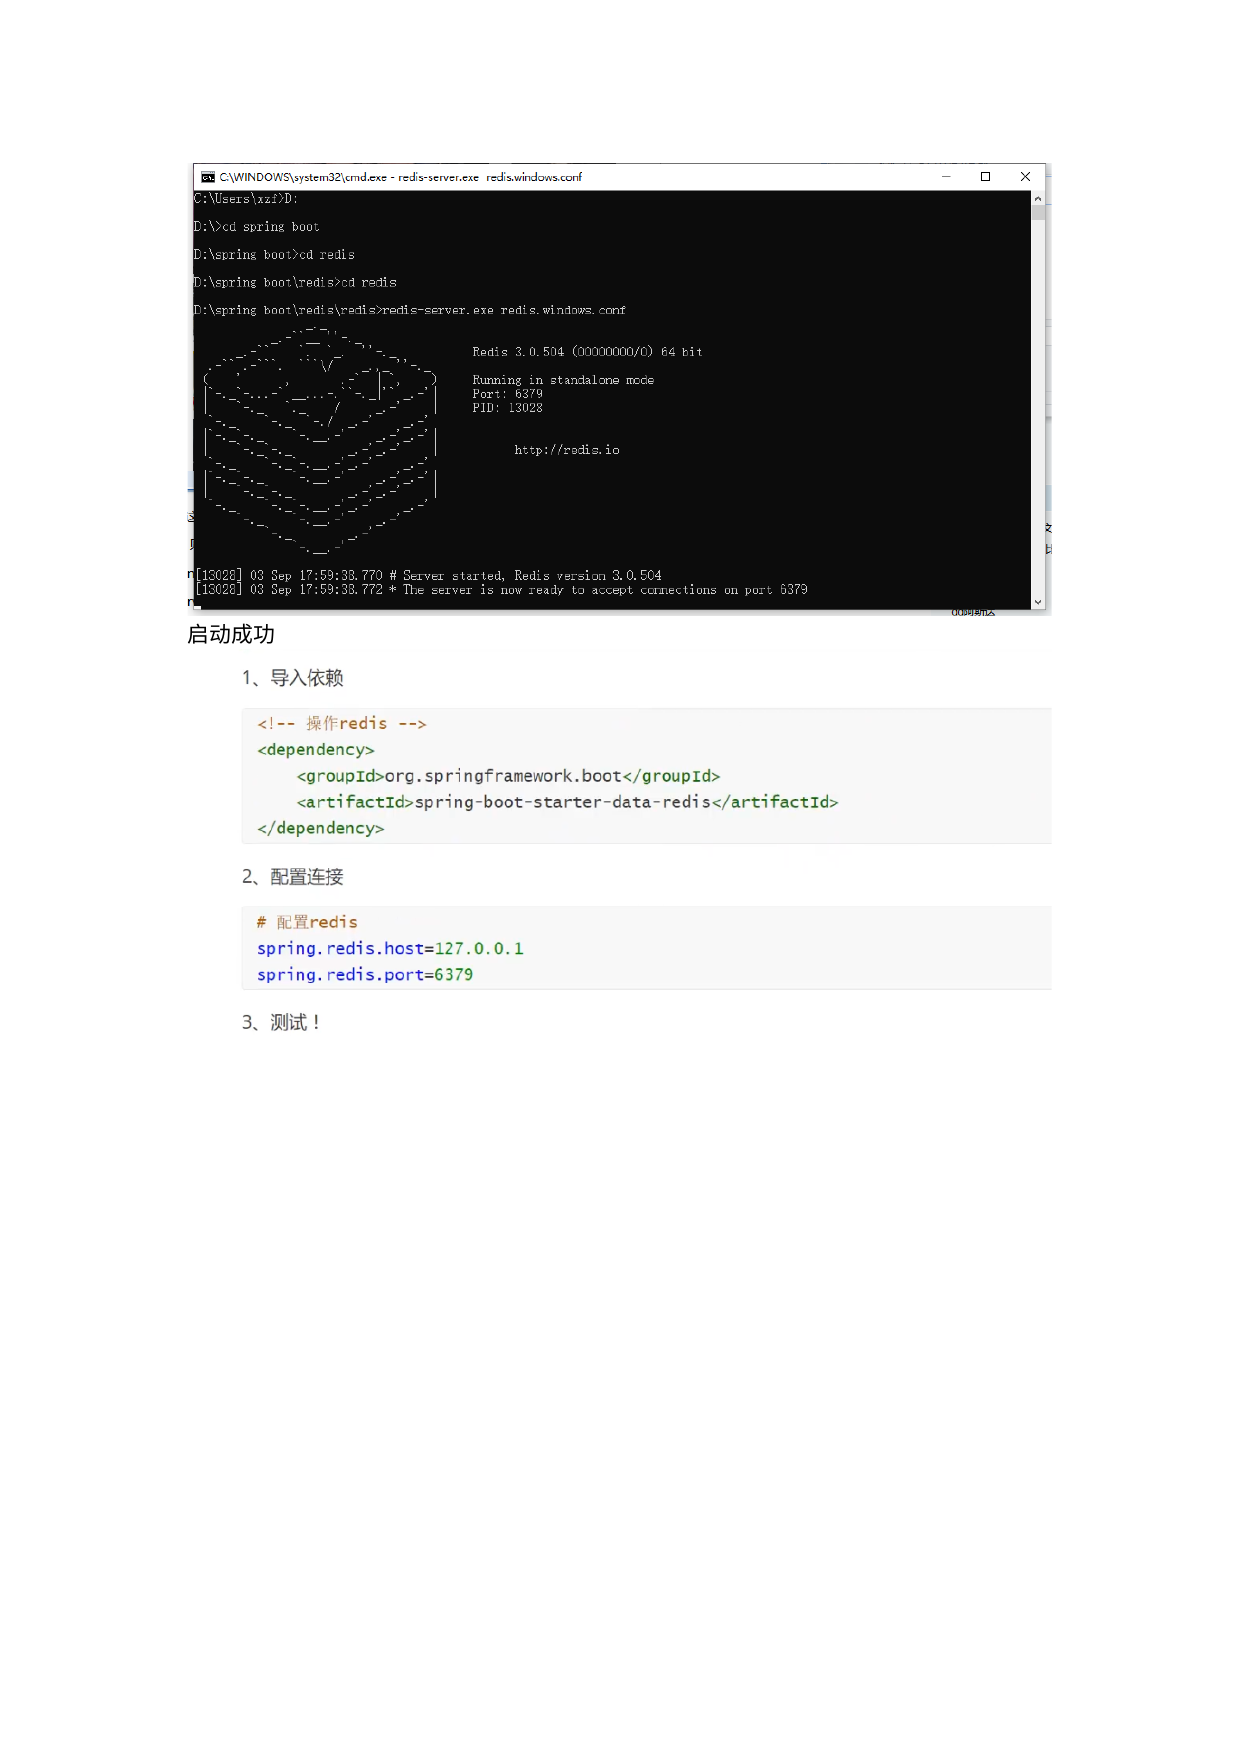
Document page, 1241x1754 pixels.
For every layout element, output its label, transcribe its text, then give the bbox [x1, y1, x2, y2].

picture [187, 649, 1052, 1040]
picture [187, 163, 1052, 616]
text 启动成功 [187, 617, 1053, 649]
